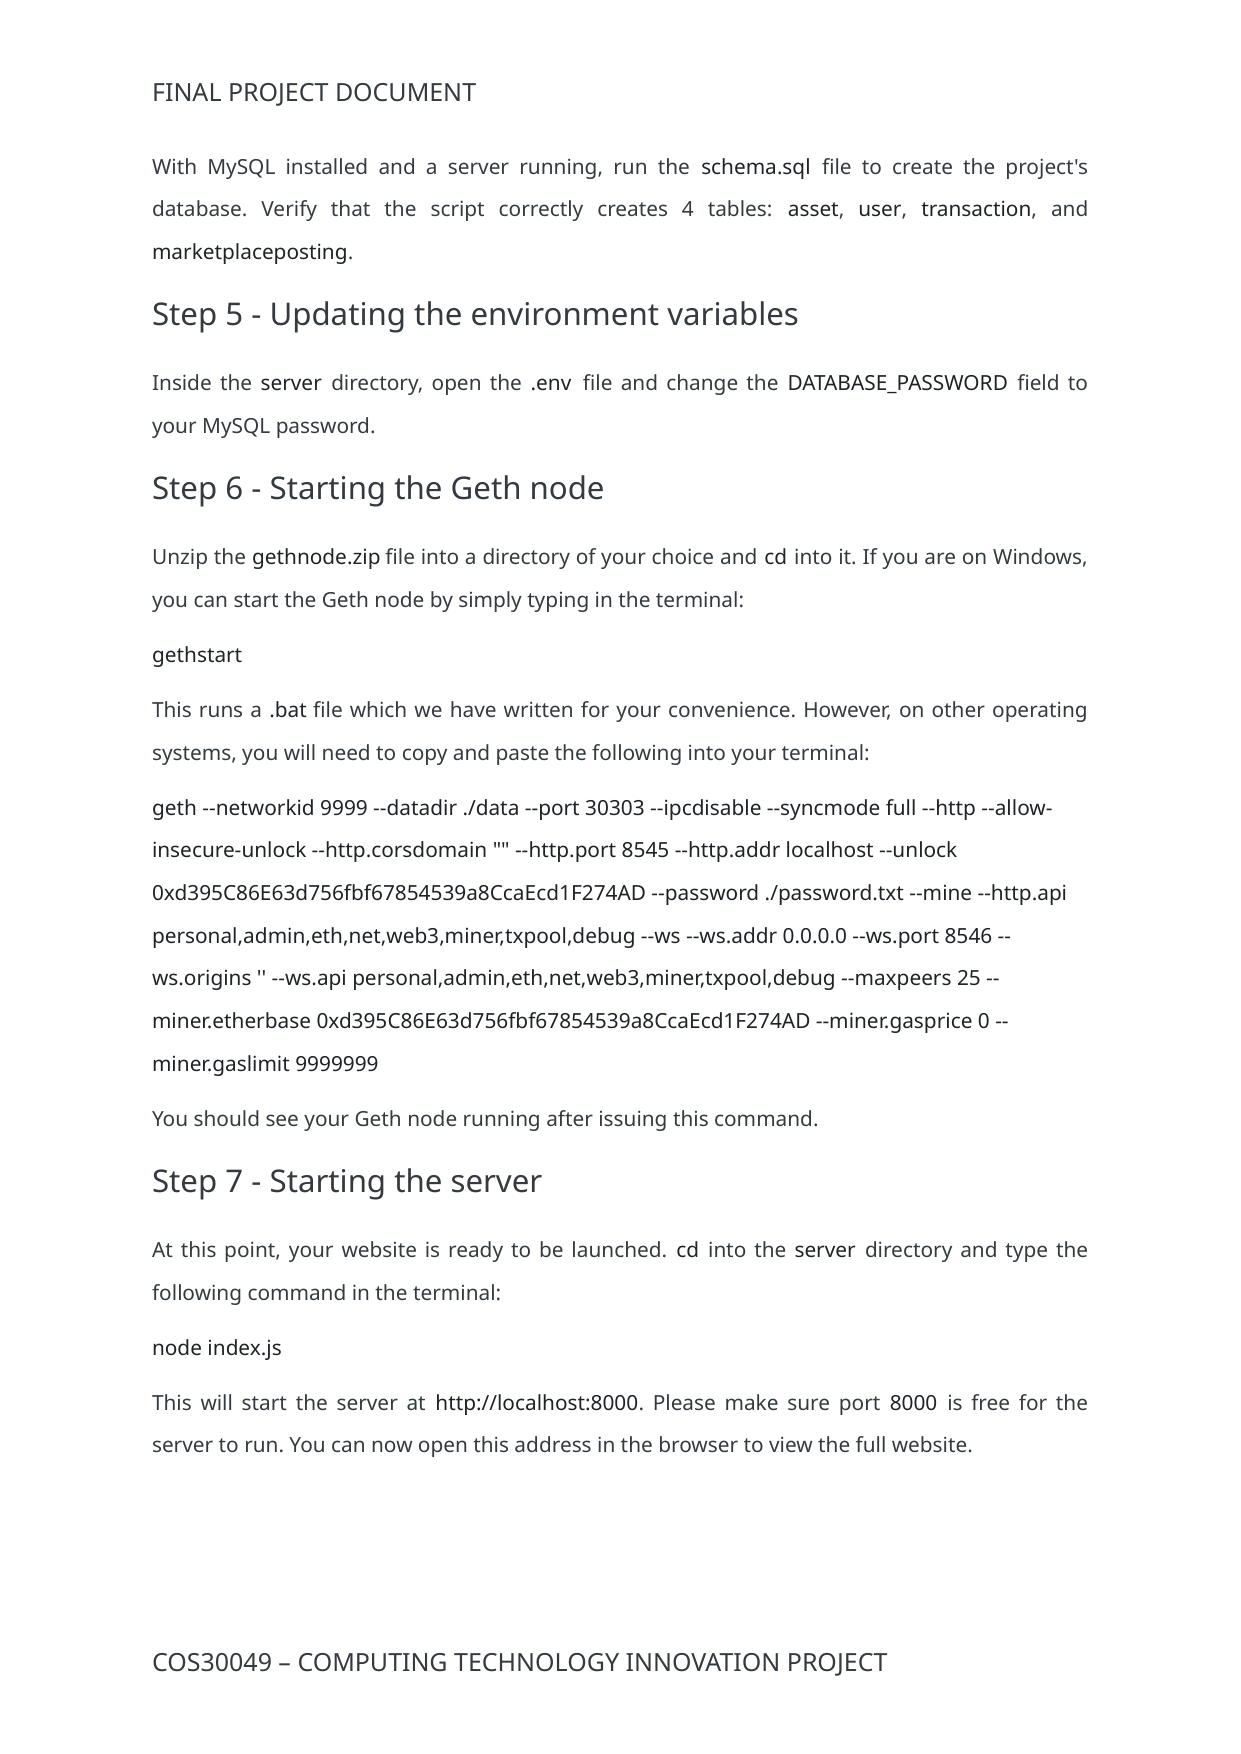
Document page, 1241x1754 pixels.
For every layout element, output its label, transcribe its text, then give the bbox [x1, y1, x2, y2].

text Step 6 - Starting the Geth node [152, 466, 1088, 509]
text node index.js [152, 1333, 1088, 1361]
text This runs a .bat file which we have written for your convenience. However, on other operating systems, you will need to copy and paste the following into your terminal: [152, 695, 1088, 766]
text Step 5 - Updating the environment variables [152, 292, 1088, 335]
text This will start the server at http://localhost:8000. Please make sure port 8000 is free for the server to run. You can now open this address in the browser to view the full website. [152, 1388, 1088, 1459]
text Unzip the gethnode.zip file into a directory of your choice and cd into it. If you are on Windows, you can start the Geth node by simply typing in the terminal: [152, 542, 1088, 613]
text At this point, your website is ready to be launched. cd into the server directory and type the following command in the terminal: [152, 1235, 1088, 1306]
text You should see your Geth node running after issuing this command. [152, 1104, 1088, 1132]
text geth --networkid 9999 --datadir ./data --port 30303 --ipcdisable --syncmode full --http --allow-insecure-unlock --http.corsdomain "" --http.port 8545 --http.addr localhost --unlock 0xd395C86E63d756fbf67854539a8CcaEcd1F274AD --password ./password.txt --mine --http.api personal,admin,eth,net,web3,miner,txpool,debug --ws --ws.addr 0.0.0.0 --ws.port 8546 --ws.origins '' --ws.api personal,admin,eth,net,web3,miner,txpool,debug --maxpeers 25 --miner.etherbase 0xd395C86E63d756fbf67854539a8CcaEcd1F274AD --miner.gasprice 0 --miner.gaslimit 9999999 [152, 793, 1088, 1077]
text With MySQL installed and a server running, run the schema.sql file to create the project's database. Verify that the script correctly creates 4 tables: asset, user, transaction, and marketplaceposting. [152, 152, 1088, 265]
text Inside the server directory, open the .env file and change the DATABASE_PASSWORD field to your MySQL password. [152, 368, 1088, 439]
text gethstart [152, 640, 1088, 669]
text Step 7 - Starting the server [152, 1159, 1088, 1201]
